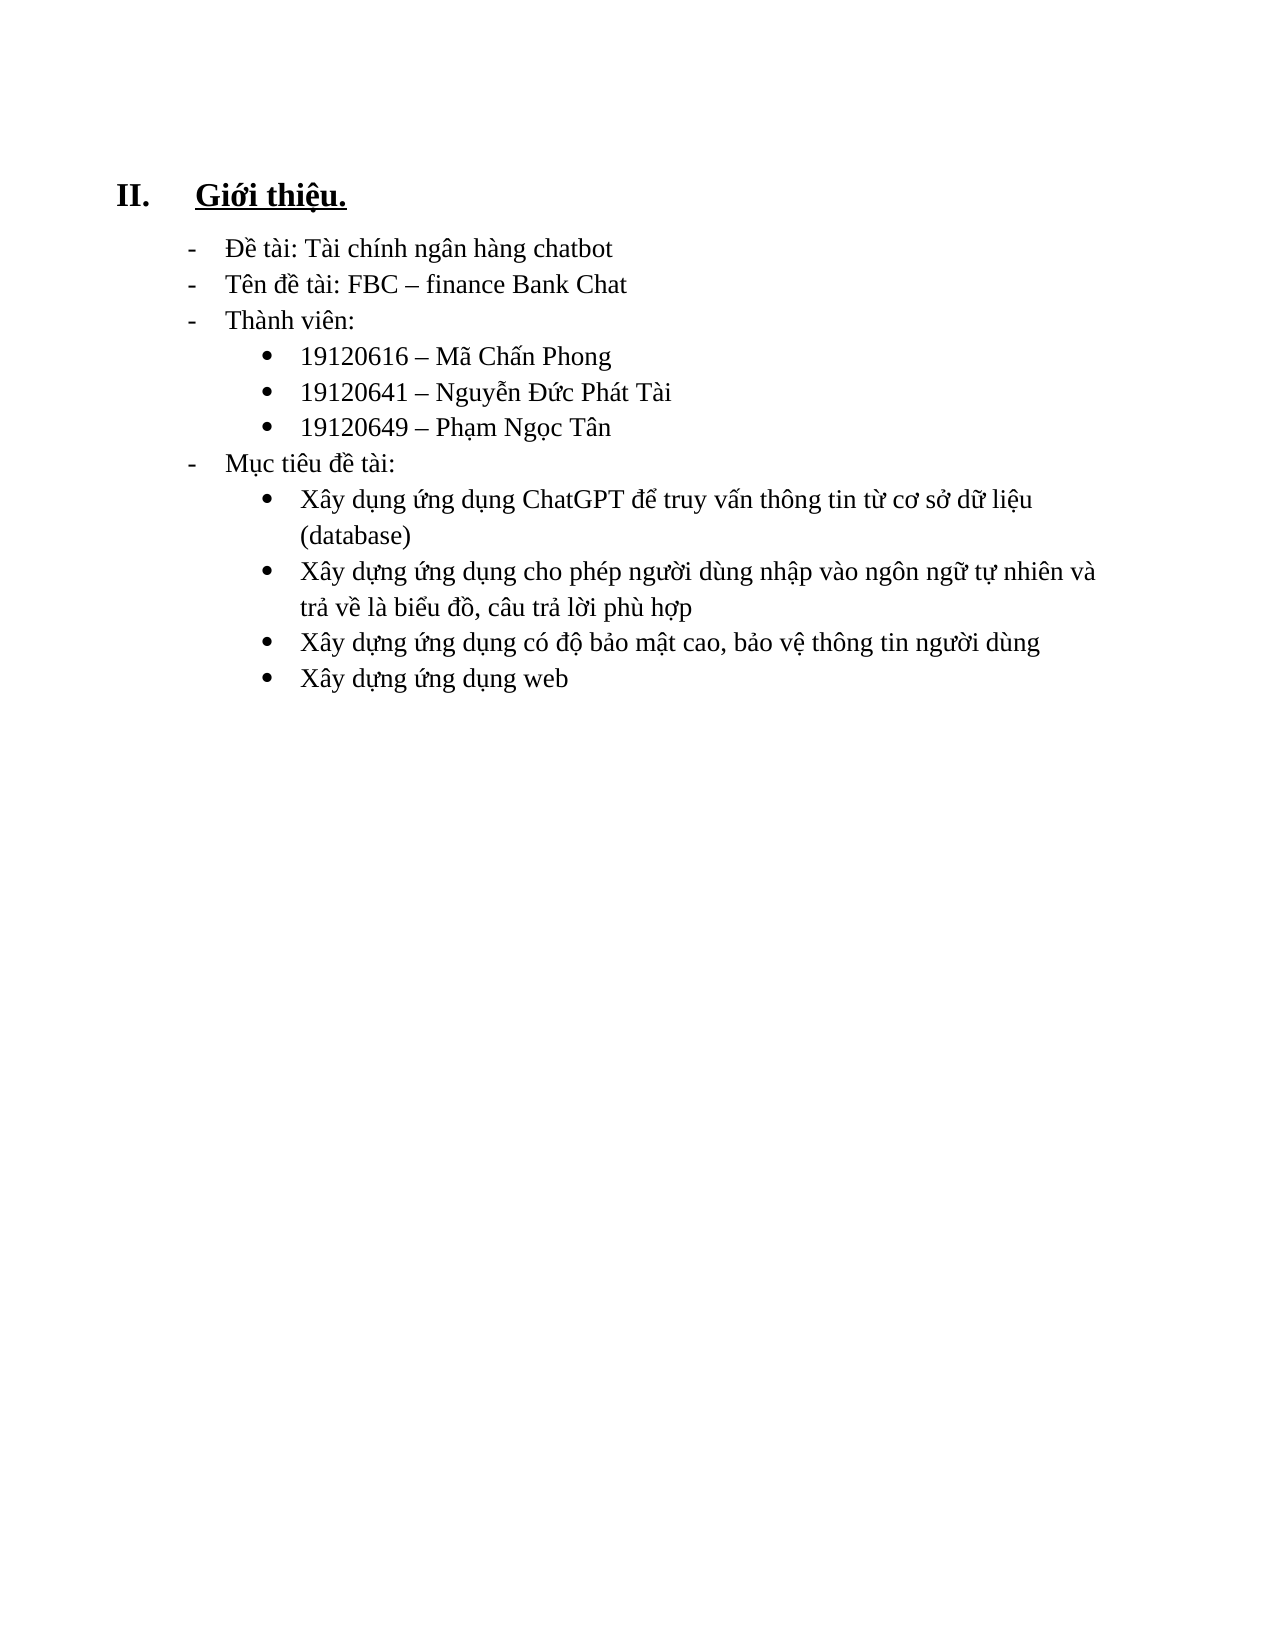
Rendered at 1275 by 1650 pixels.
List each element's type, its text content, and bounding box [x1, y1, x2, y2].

list Xây dựng ứng dụng có độ bảo mật cao, bảo vệ thông tin người dùng [262, 626, 1125, 658]
list Thành viên: [187, 304, 1125, 335]
list Xây dụng ứng dụng ChatGPT để truy vấn thông tin từ cơ sở dữ liệu (database) [262, 483, 1125, 550]
list Đề tài: Tài chính ngân hàng chatbot [187, 232, 1125, 264]
list Xây dựng ứng dụng cho phép người dùng nhập vào ngôn ngữ tự nhiên và trả về là biểu đồ, câu trả lời phù hợp [262, 555, 1125, 622]
list Tên đề tài: FBC – finance Bank Chat [187, 268, 1125, 299]
list Mục tiêu đề tài: [187, 447, 1125, 479]
list 19120641 – Nguyễn Đức Phát Tài [262, 376, 1125, 407]
list 19120649 – Phạm Ngọc Tân [262, 412, 1125, 443]
subtitle Giới thiệu. [150, 175, 1125, 213]
list 19120616 – Mã Chấn Phong [262, 340, 1125, 371]
list Xây dựng ứng dụng web [262, 662, 1125, 693]
